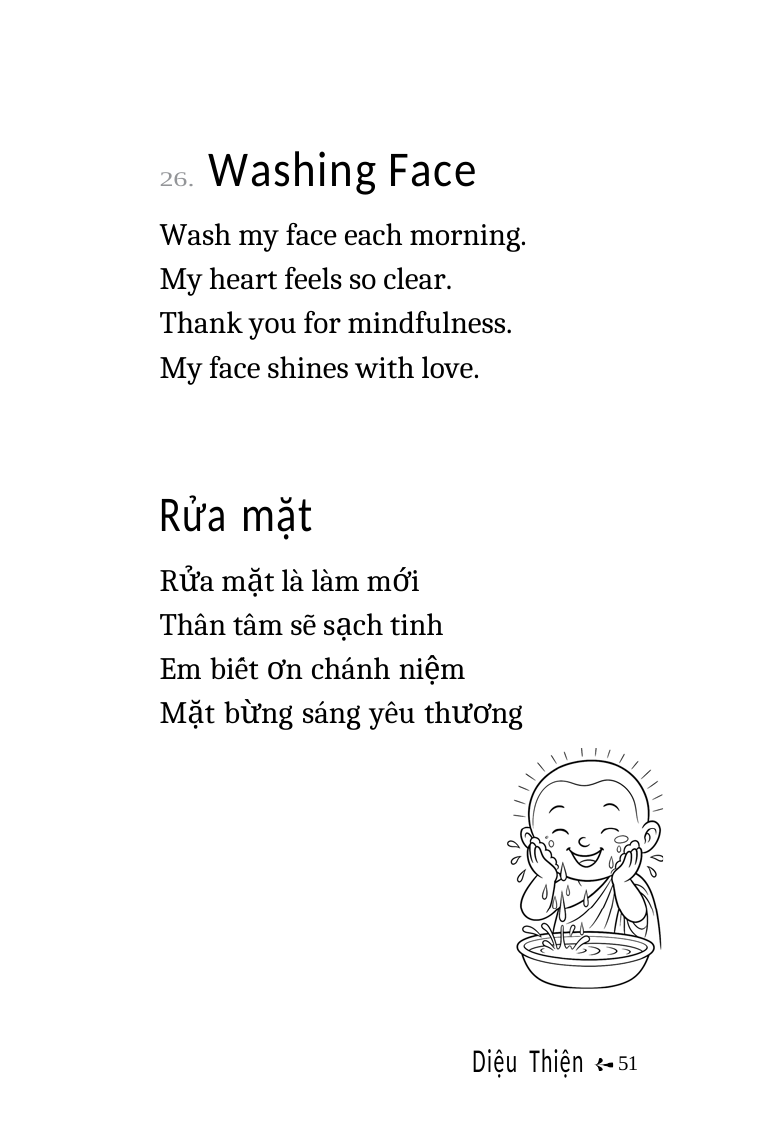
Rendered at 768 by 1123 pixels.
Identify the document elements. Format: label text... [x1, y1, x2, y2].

text Rửa mặt là làm mới Thân tâm sẽ sạch tinh Em biết ơn chánh niệm [159, 563, 485, 687]
text Mặt bừng sáng yêu thương [159, 696, 738, 732]
picture [593, 1058, 614, 1071]
text Wash my face each morning. My heart feels so clear. [159, 217, 550, 297]
picture [506, 748, 664, 989]
text 26. Washing Face [159, 138, 738, 199]
text Thank you for mindfulness. My face shines with love. [159, 305, 550, 386]
subtitle Rửa mặt [159, 483, 738, 544]
